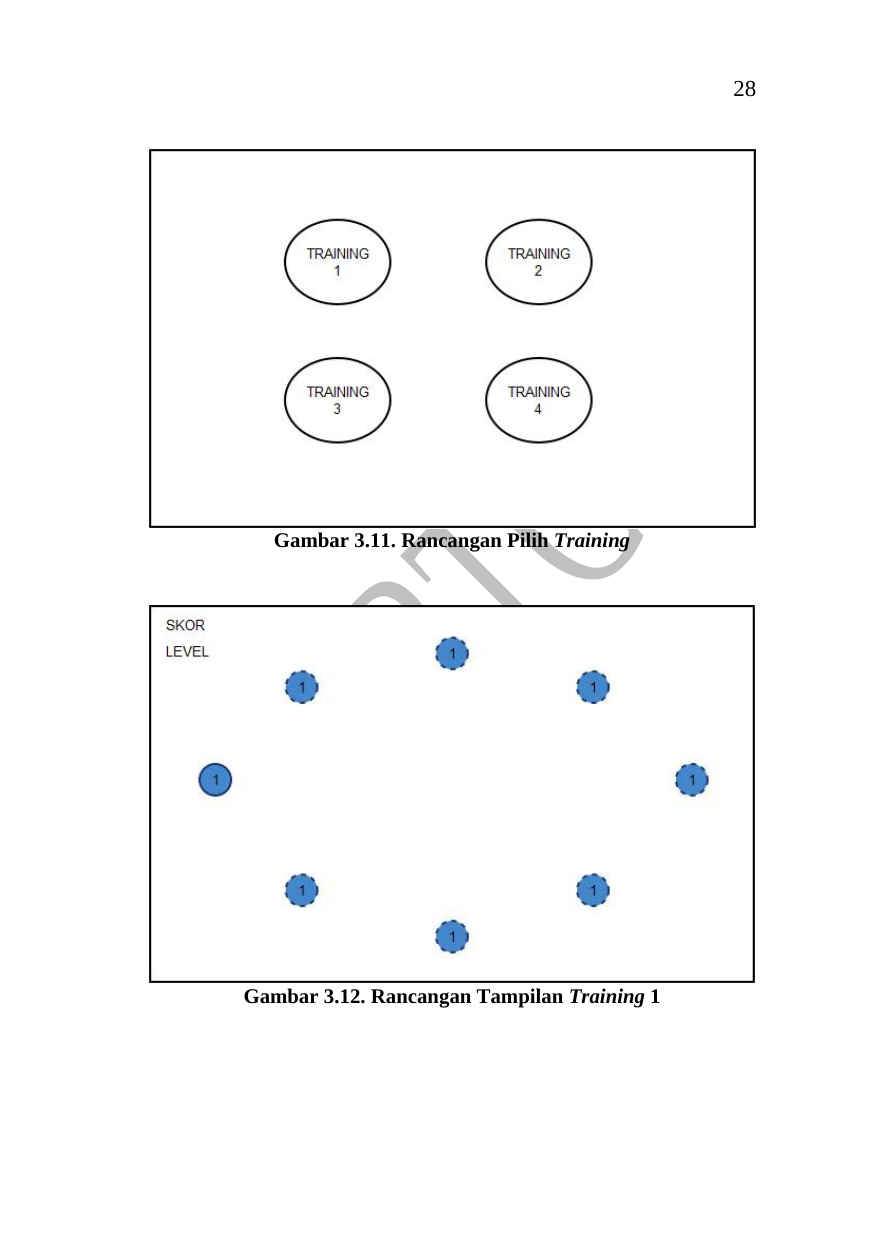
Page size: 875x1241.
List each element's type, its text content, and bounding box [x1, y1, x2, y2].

picture [147, 147, 757, 529]
picture [147, 605, 757, 984]
